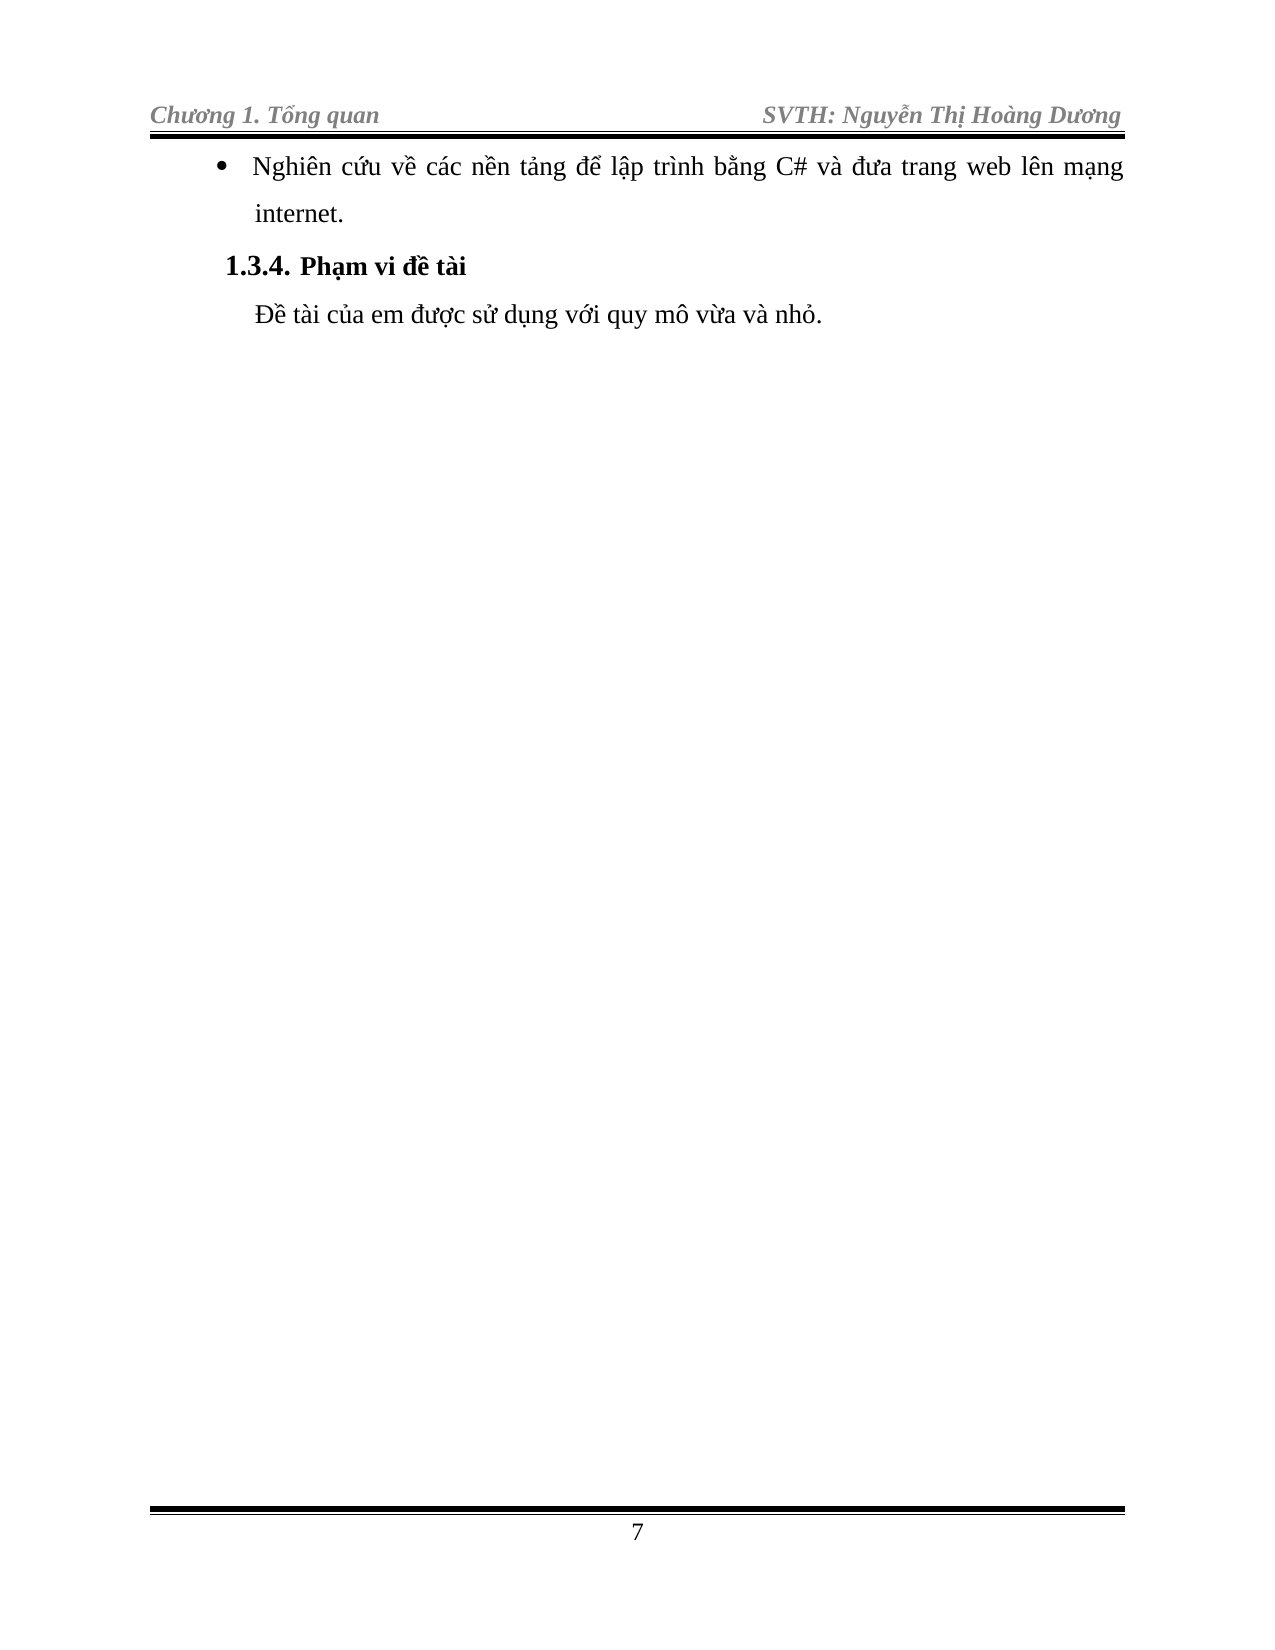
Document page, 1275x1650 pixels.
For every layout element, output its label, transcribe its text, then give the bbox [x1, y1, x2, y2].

subtitle Phạm vi đề tài [225, 248, 1125, 281]
list Nghiên cứu về các nền tảng để lập trình bằng C# và đưa trang web lên mạng internet. [217, 150, 1125, 228]
list Đề tài của em được sử dụng với quy mô vừa và nhỏ. [254, 298, 1125, 329]
